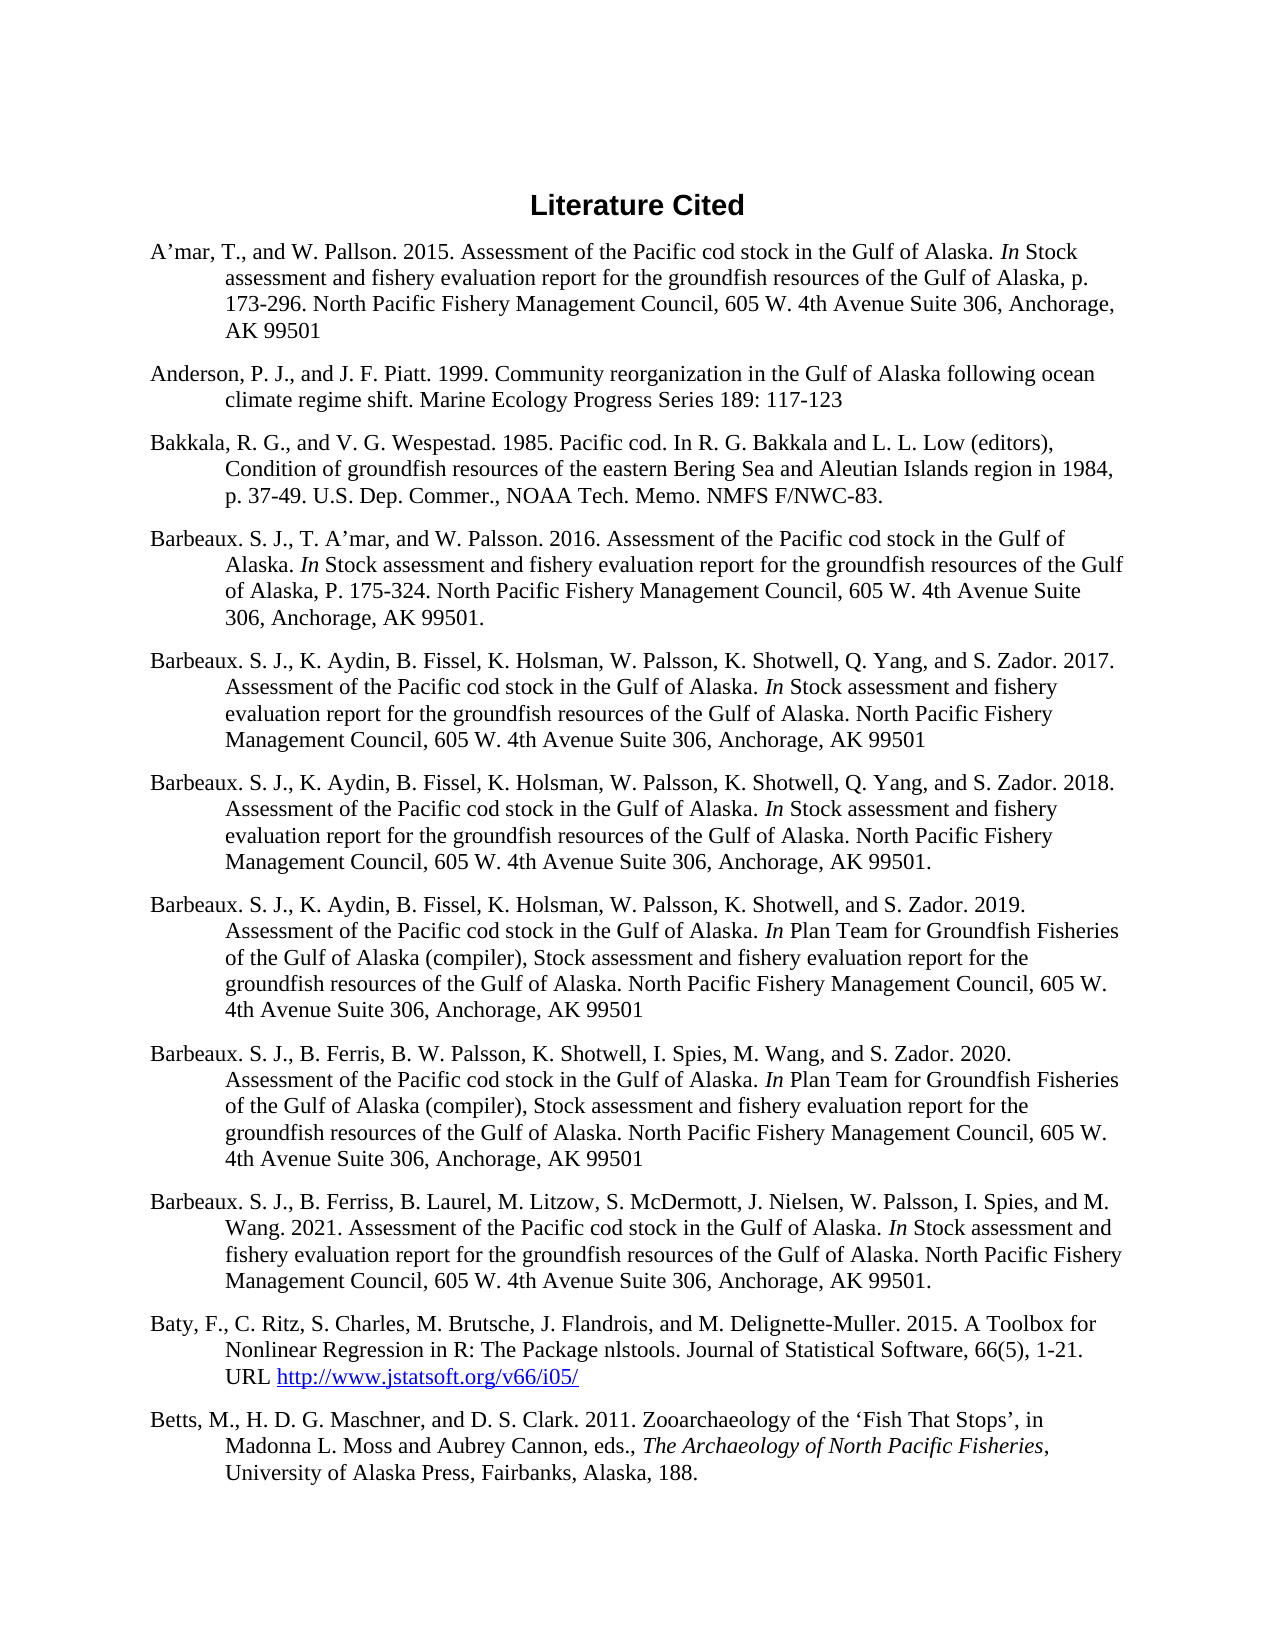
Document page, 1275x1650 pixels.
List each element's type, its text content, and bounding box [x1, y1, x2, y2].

text Barbeaux. S. J., K. Aydin, B. Fissel, K. Holsman, W. Palsson, K. Shotwell, and S. Zador. 2019. Assessment of the Pacific cod stock in the Gulf of Alaska. In Plan Team for Groundfish Fisheries of the Gulf of Alaska (compiler), Stock assessment and fishery evaluation report for the groundfish resources of the Gulf of Alaska. North Pacific Fishery Management Council, 605 W. 4th Avenue Suite 306, Anchorage, AK 99501 [150, 891, 1125, 1023]
text Barbeaux. S. J., K. Aydin, B. Fissel, K. Holsman, W. Palsson, K. Shotwell, Q. Yang, and S. Zador. 2018. Assessment of the Pacific cod stock in the Gulf of Alaska. In Stock assessment and fishery evaluation report for the groundfish resources of the Gulf of Alaska. North Pacific Fishery Management Council, 605 W. 4th Avenue Suite 306, Anchorage, AK 99501. [150, 769, 1125, 874]
text Anderson, P. J., and J. F. Piatt. 1999. Community reorganization in the Gulf of Alaska following ocean climate regime shift. Marine Ecology Progress Series 189: 117-123 [150, 360, 1125, 412]
subtitle Literature Cited [150, 187, 1125, 221]
text Baty, F., C. Ritz, S. Charles, M. Brutsche, J. Flandrois, and M. Delignette-Muller. 2015. A Toolbox for Nonlinear Regression in R: The Package nlstools. Journal of Statistical Software, 66(5), 1-21. URL http://www.jstatsoft.org/v66/i05/ [150, 1310, 1125, 1389]
text Barbeaux. S. J., B. Ferris, B. W. Palsson, K. Shotwell, I. Spies, M. Wang, and S. Zador. 2020. Assessment of the Pacific cod stock in the Gulf of Alaska. In Plan Team for Groundfish Fisheries of the Gulf of Alaska (compiler), Stock assessment and fishery evaluation report for the groundfish resources of the Gulf of Alaska. North Pacific Fishery Management Council, 605 W. 4th Avenue Suite 306, Anchorage, AK 99501 [150, 1039, 1125, 1171]
text Betts, M., H. D. G. Maschner, and D. S. Clark. 2011. Zooarchaeology of the ‘Fish That Stops’, in Madonna L. Moss and Aubrey Cannon, eds., The Archaeology of North Pacific Fisheries, University of Alaska Press, Fairbanks, Alaska, 188. [150, 1406, 1125, 1485]
text Barbeaux. S. J., B. Ferriss, B. Laurel, M. Litzow, S. McDermott, J. Nielsen, W. Palsson, I. Spies, and M. Wang. 2021. Assessment of the Pacific cod stock in the Gulf of Alaska. In Stock assessment and fishery evaluation report for the groundfish resources of the Gulf of Alaska. North Pacific Fishery Management Council, 605 W. 4th Avenue Suite 306, Anchorage, AK 99501. [150, 1188, 1125, 1293]
text Barbeaux. S. J., T. A’mar, and W. Palsson. 2016. Assessment of the Pacific cod stock in the Gulf of Alaska. In Stock assessment and fishery evaluation report for the groundfish resources of the Gulf of Alaska, P. 175-324. North Pacific Fishery Management Council, 605 W. 4th Avenue Suite 306, Anchorage, AK 99501. [150, 525, 1125, 630]
text A’mar, T., and W. Pallson. 2015. Assessment of the Pacific cod stock in the Gulf of Alaska. In Stock assessment and fishery evaluation report for the groundfish resources of the Gulf of Alaska, p. 173-296. North Pacific Fishery Management Council, 605 W. 4th Avenue Suite 306, Anchorage, AK 99501 [150, 238, 1125, 343]
text Barbeaux. S. J., K. Aydin, B. Fissel, K. Holsman, W. Palsson, K. Shotwell, Q. Yang, and S. Zador. 2017. Assessment of the Pacific cod stock in the Gulf of Alaska. In Stock assessment and fishery evaluation report for the groundfish resources of the Gulf of Alaska. North Pacific Fishery Management Council, 605 W. 4th Avenue Suite 306, Anchorage, AK 99501 [150, 647, 1125, 752]
text Bakkala, R. G., and V. G. Wespestad. 1985. Pacific cod. In R. G. Bakkala and L. L. Low (editors), Condition of groundfish resources of the eastern Bering Sea and Aleutian Islands region in 1984, p. 37-49. U.S. Dep. Commer., NOAA Tech. Memo. NMFS F/NWC-83. [150, 429, 1125, 508]
